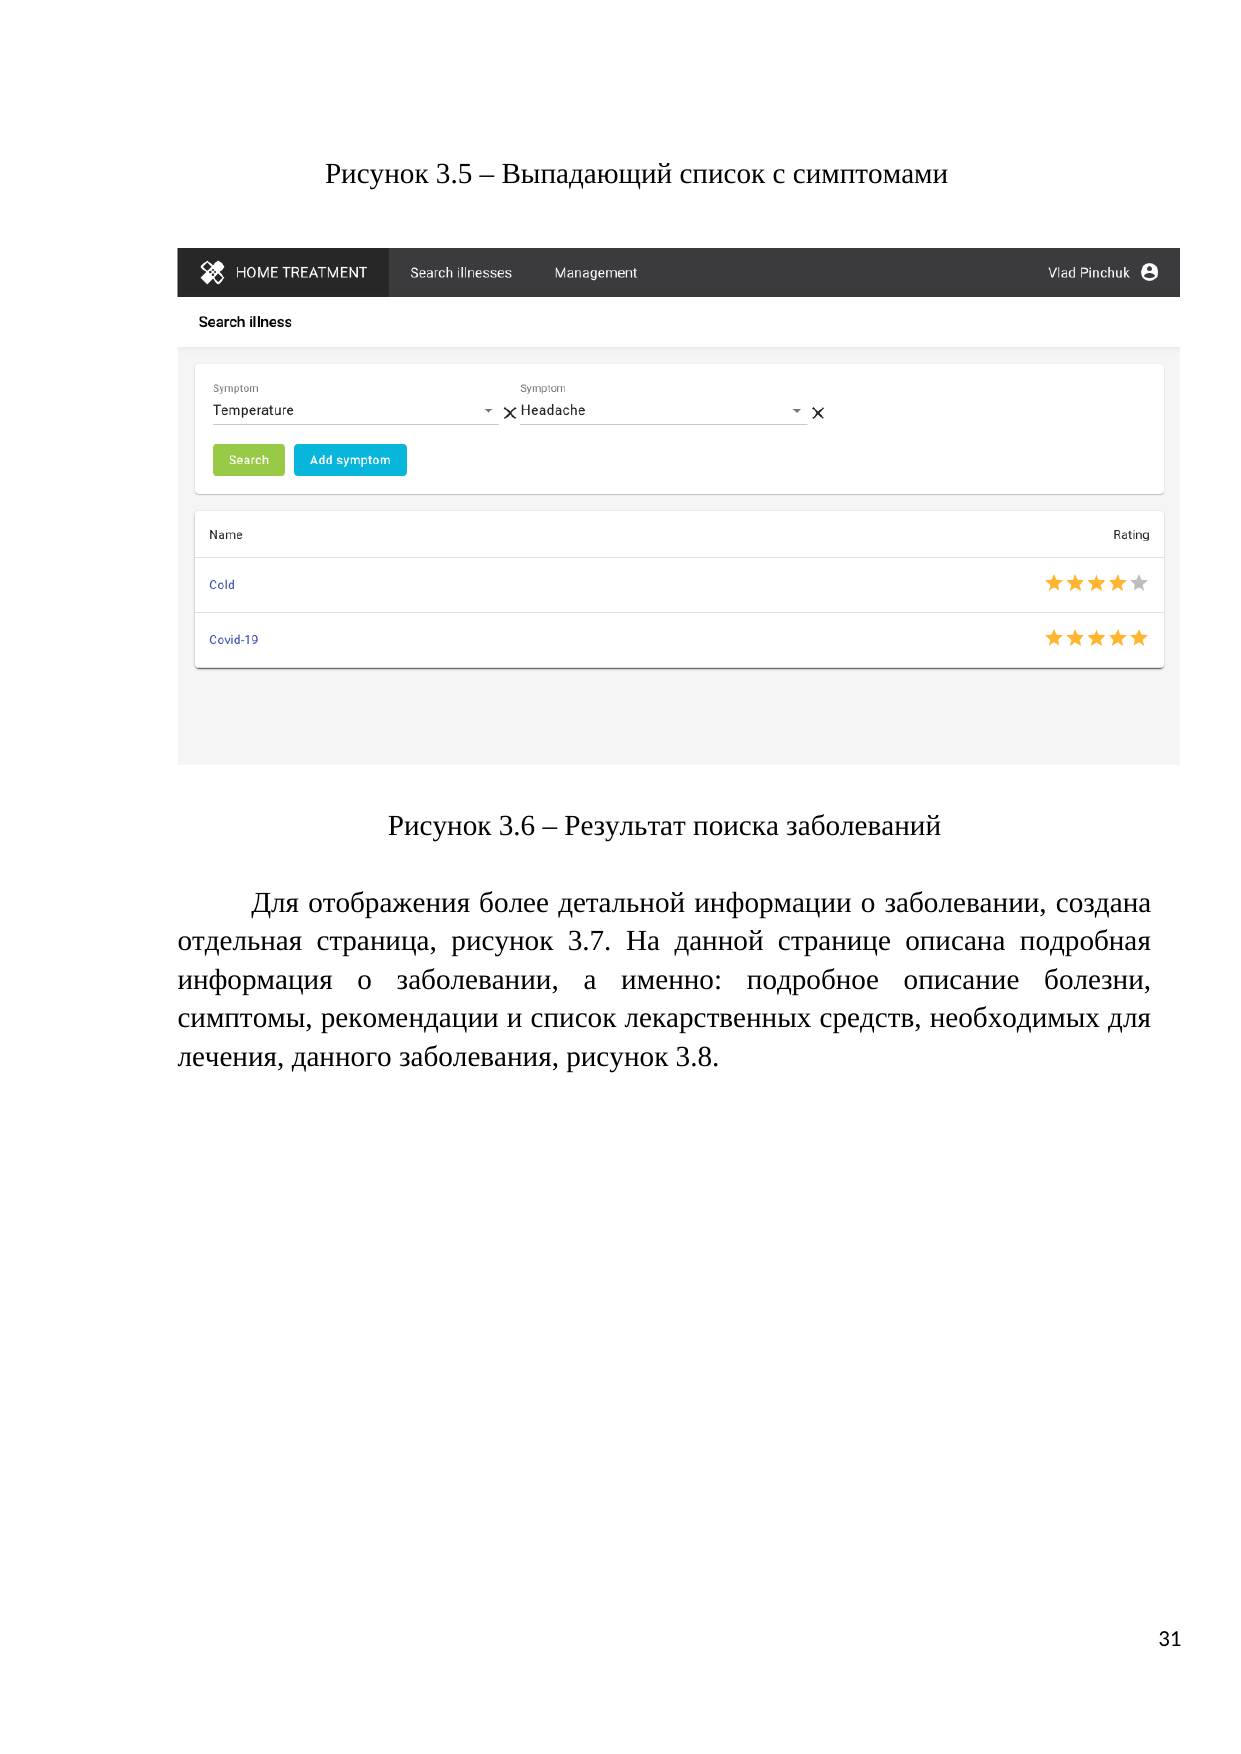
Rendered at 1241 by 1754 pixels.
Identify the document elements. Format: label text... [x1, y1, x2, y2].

text Рисунок 3.5 – Выпадающий список с симптомами [251, 157, 1181, 190]
picture [177, 248, 1180, 765]
text Для отображения более детальной информации о заболевании, создана отдельная страница, рисунок 3.7. На данной странице описана подробная информация о заболевании, а именно: подробное описание болезни, симптомы, рекомендации и список лекарственных средств, необходимых для лечения, данного заболевания, рисунок 3.8. [177, 885, 1152, 1072]
text Рисунок 3.6 – Результат поиска заболеваний [177, 808, 1152, 841]
